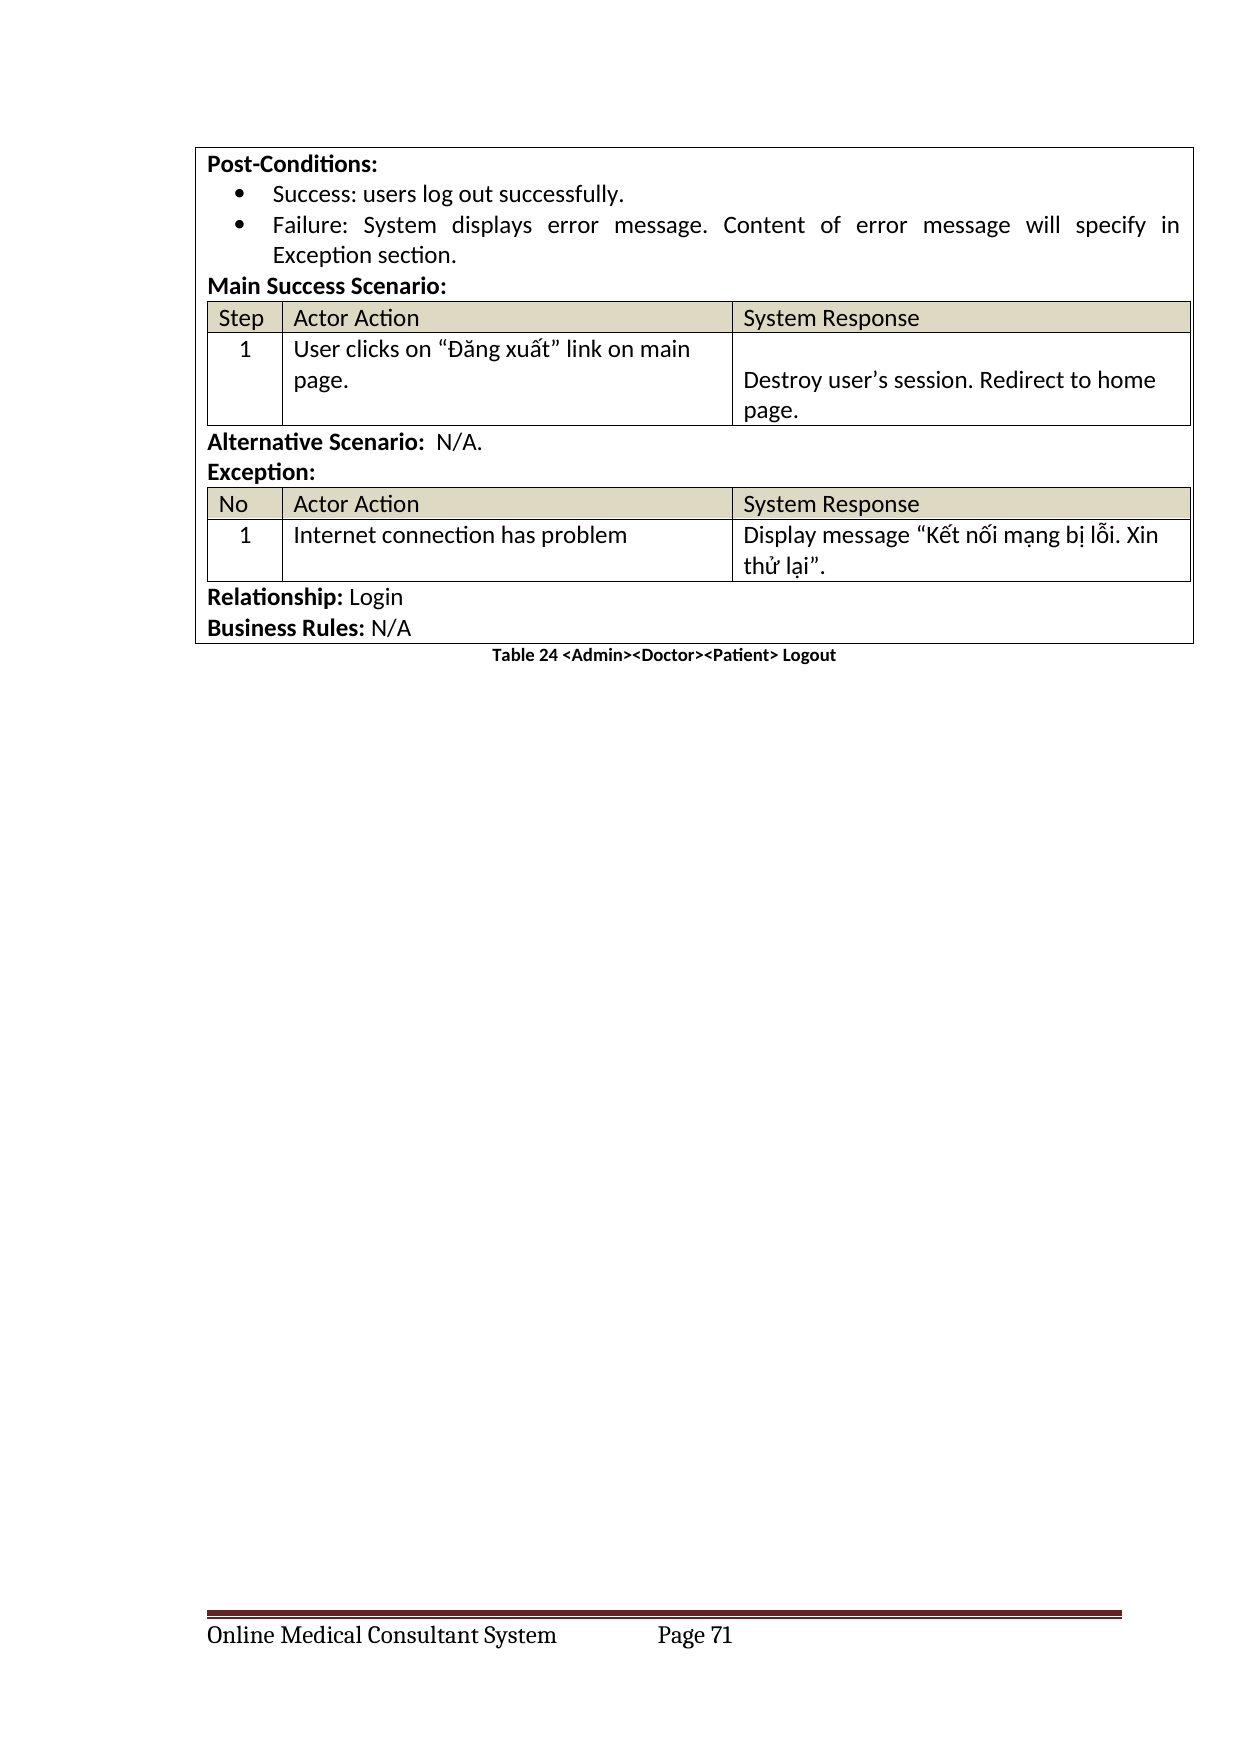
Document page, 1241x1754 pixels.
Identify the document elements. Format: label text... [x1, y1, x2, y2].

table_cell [196, 148, 1193, 643]
